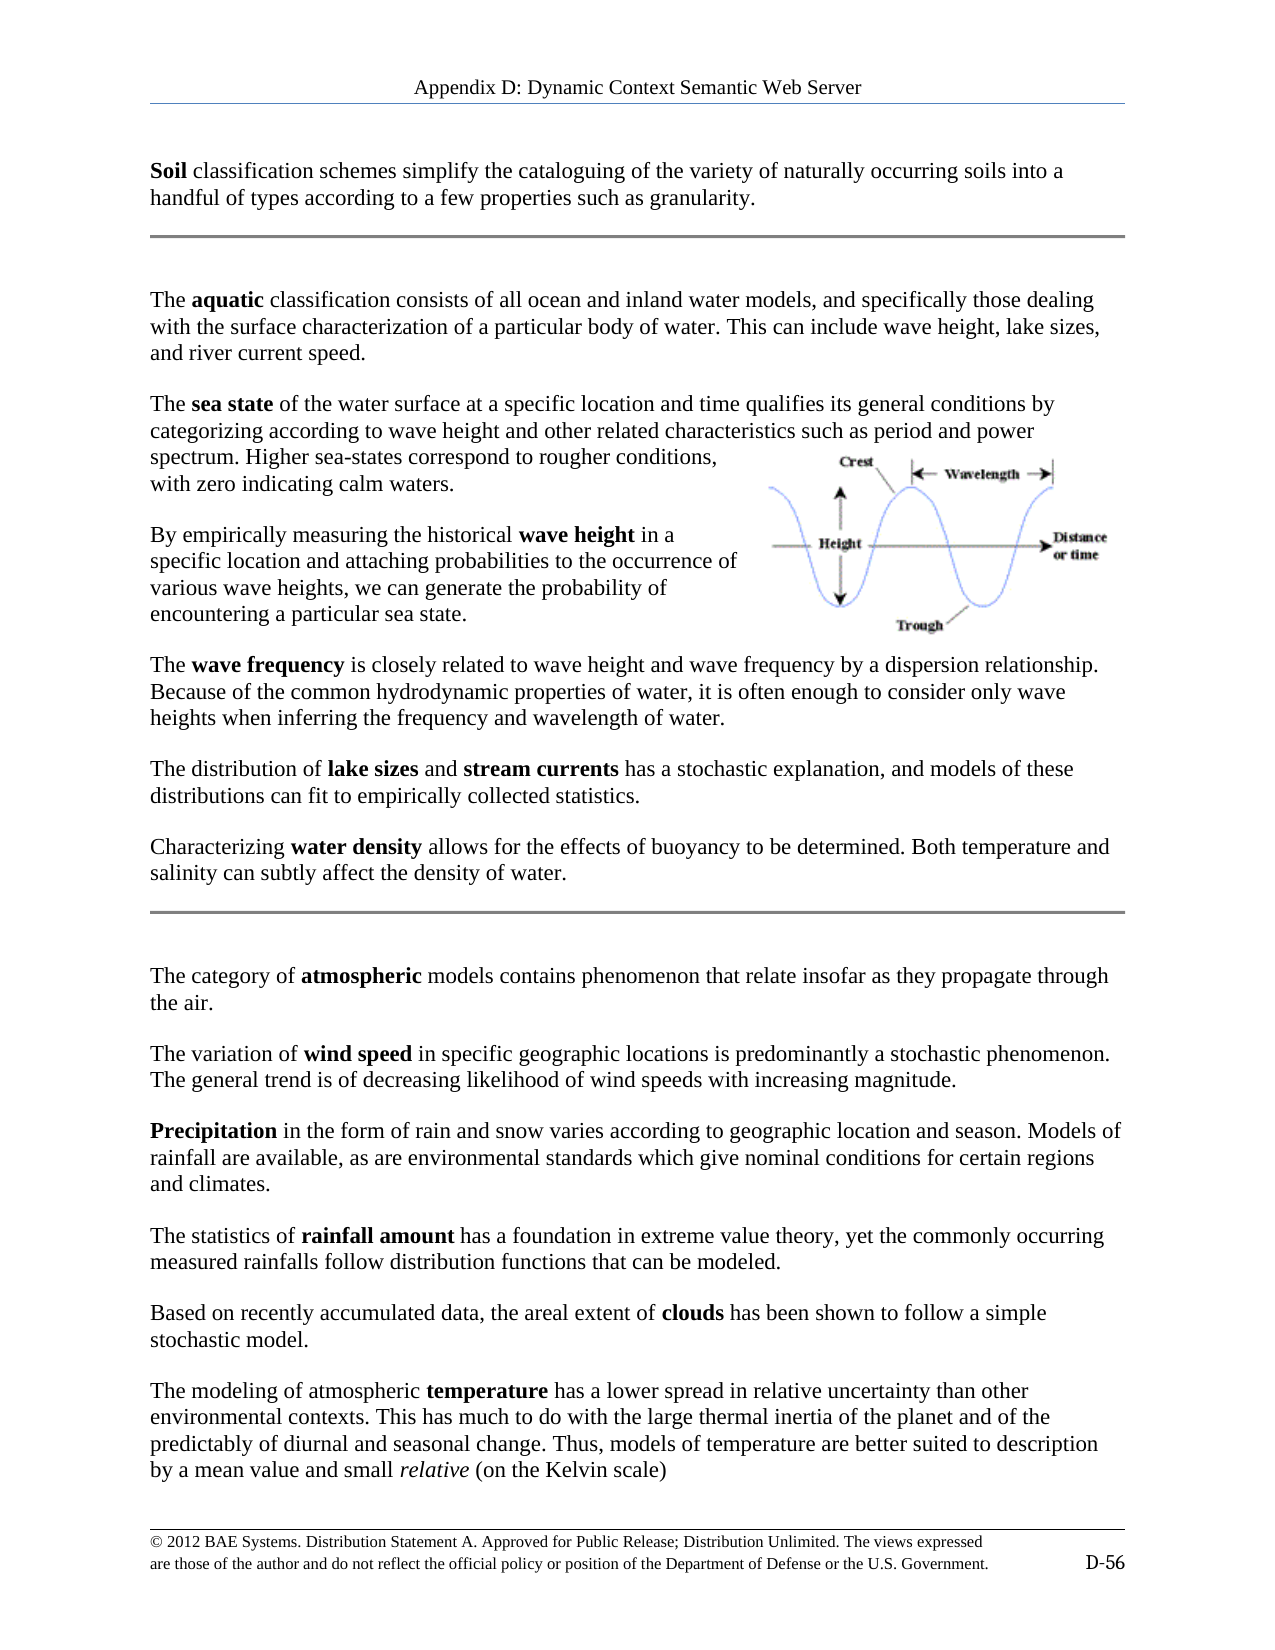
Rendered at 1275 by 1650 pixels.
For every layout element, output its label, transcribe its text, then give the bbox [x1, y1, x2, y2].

text The wave frequency is closely related to wave height and wave frequency by a dispersion relationship. Because of the common hydrodynamic properties of water, it is often enough to consider only wave heights when inferring the frequency and wavelength of water. [150, 651, 1125, 730]
text Characterizing water density allows for the effects of buoyancy to be determined. Both temperature and salinity can subtly affect the density of water. [150, 833, 1125, 886]
text The statistics of rainfall amount has a foundation in extreme value theory, yet the commonly occurring measured rainfalls follow distribution functions that can be modeled. [150, 1222, 1125, 1274]
text The distribution of lake sizes and stream currents has a stochastic explanation, and models of these distributions can fit to empirically collected statistics. [150, 755, 1125, 808]
text By empirically measuring the historical wave height in a specific location and attaching probabilities to the occurrence of various wave heights, we can generate the probability of encountering a particular sea state. [150, 521, 750, 626]
text The sea state of the water surface at a specific location and time qualifies its general conditions by categorizing according to wave height and other related characteristics such as period and power spectrum. Higher sea-states correspond to rougher conditions, with zero indicating calm waters. [150, 391, 1125, 496]
text Soil classification schemes simplify the cataloguing of the variety of naturally occurring soils into a handful of types according to a few properties such as granularity. [150, 157, 1125, 210]
text Based on recently accumulated data, the areal extent of clouds has been shown to follow a simple stochastic model. [150, 1299, 1125, 1352]
picture [750, 443, 1125, 647]
text The variation of wind speed in specific geographic locations is predominantly a stochastic phenomenon. The general trend is of decreasing likelihood of wind speeds with increasing magnitude. [150, 1040, 1125, 1093]
text The category of atmospheric models contains phenomenon that relate insofar as they propagate through the air. [150, 962, 1125, 1015]
text The aquatic classification consists of all ocean and inland water models, and specifically those dealing with the surface characterization of a particular body of water. This can include wave height, lake sizes, and river current speed. [150, 286, 1125, 366]
text Precipitation in the form of rain and snow varies according to geographic location and season. Models of rainfall are available, as are environmental standards which give nominal conditions for certain regions and climates. [150, 1118, 1125, 1197]
text The modeling of atmospheric temperature has a lower spread in relative uncertainty than other environmental contexts. This has much to do with the large thermal inertia of the planet and of the predictably of diurnal and seasonal change. Thus, models of temperature are better suited to description by a mean value and small relative (on the Kelvin scale) [150, 1377, 1125, 1482]
